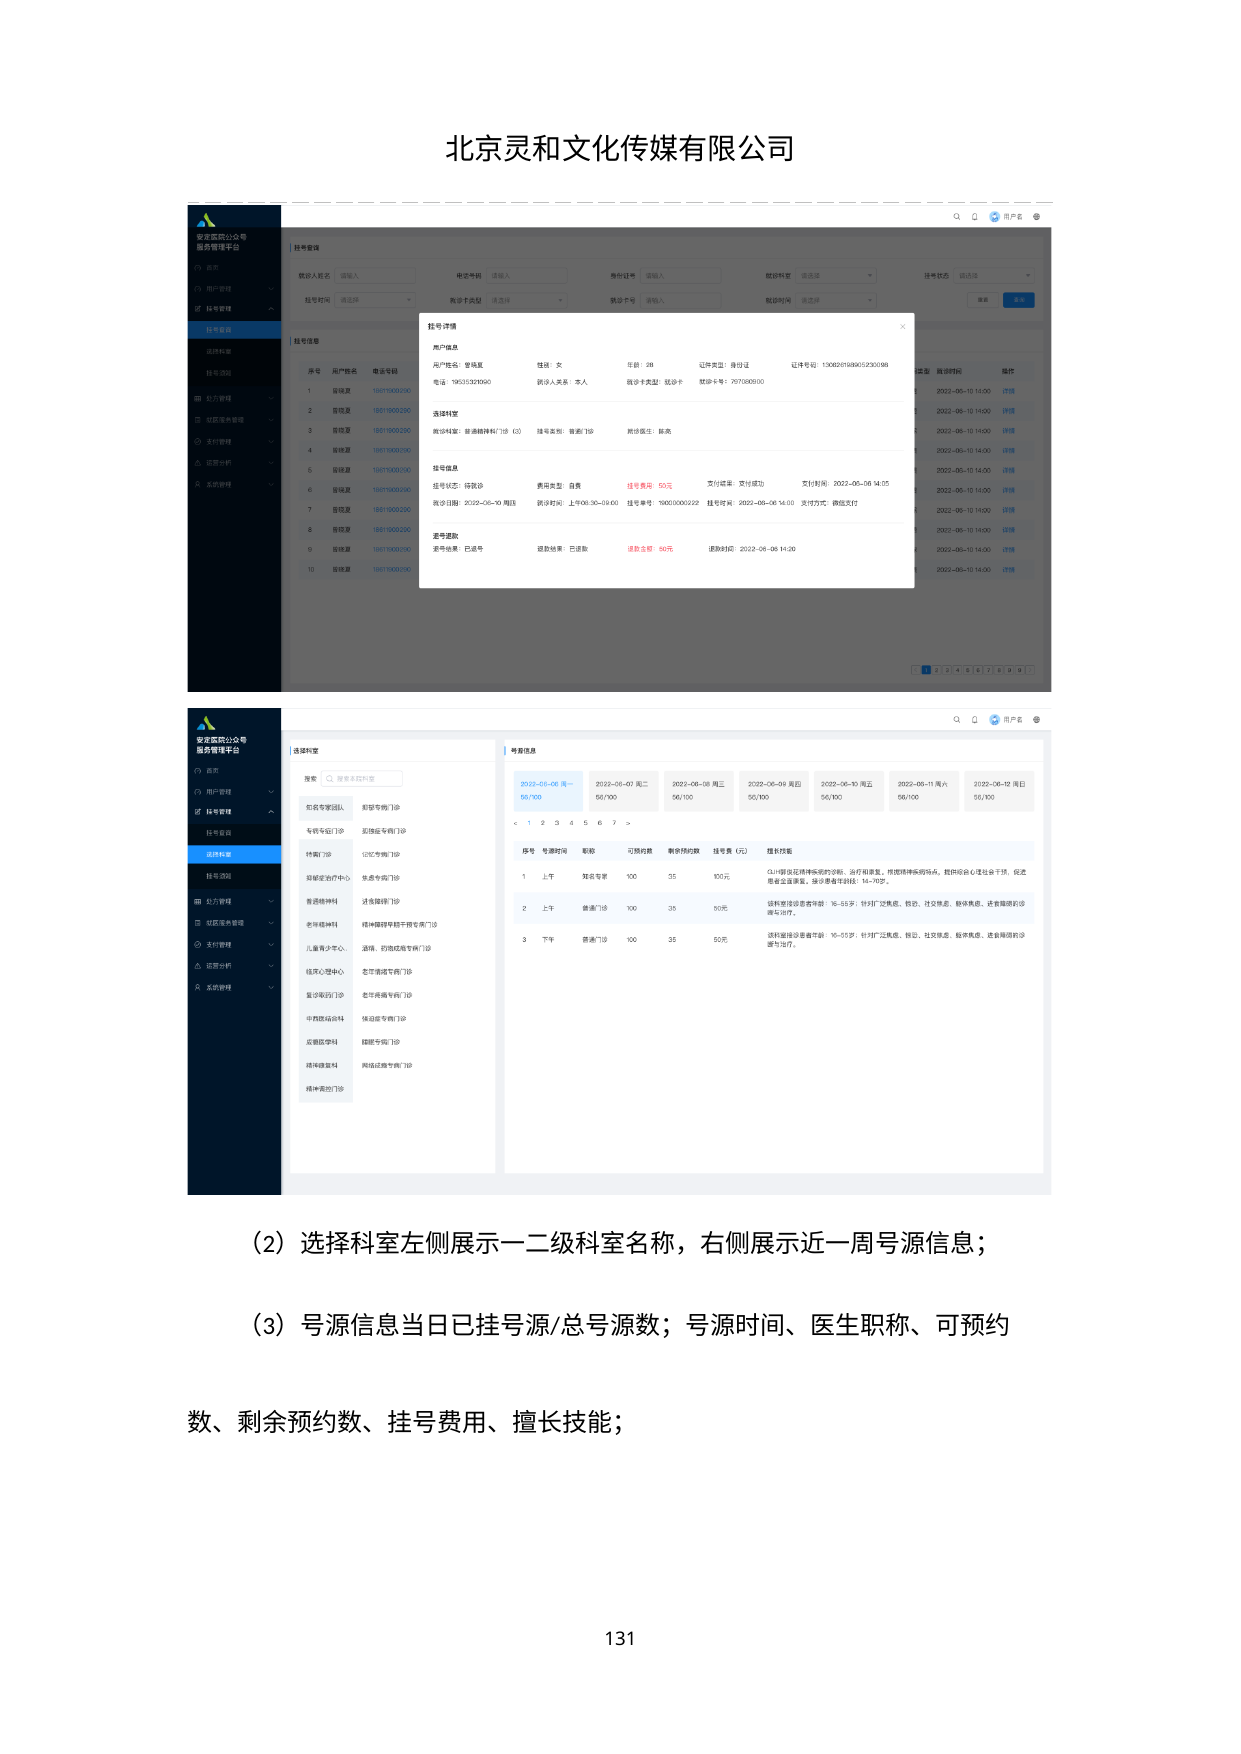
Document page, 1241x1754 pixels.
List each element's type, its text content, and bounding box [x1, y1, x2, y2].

list 选择科室左侧展示一二级科室名称，右侧展示近一周号源信息； [187, 1210, 1053, 1275]
picture [187, 205, 1052, 692]
picture [187, 708, 1052, 1195]
list 号源信息当日已挂号源/总号源数；号源时间、医生职称、可预约数、剩余预约数、挂号费用、擅长技能； [187, 1292, 1053, 1455]
